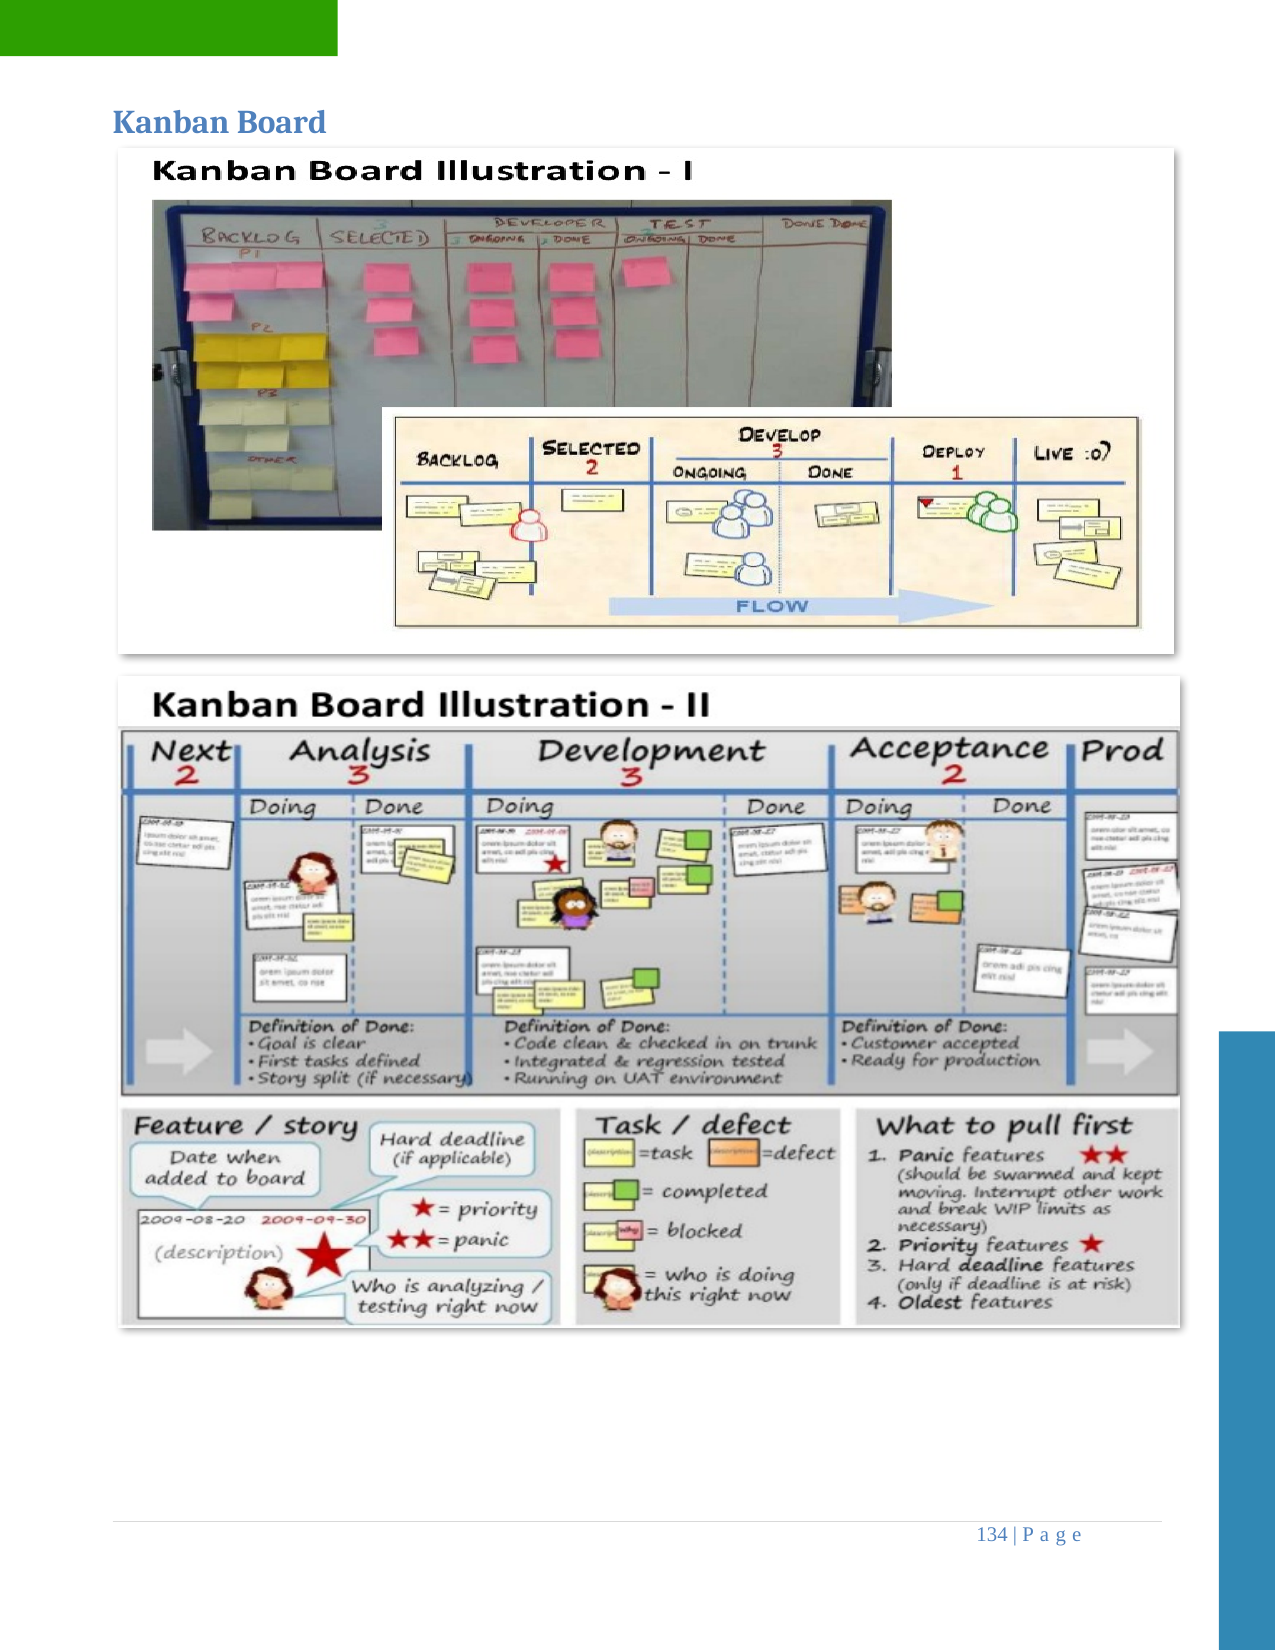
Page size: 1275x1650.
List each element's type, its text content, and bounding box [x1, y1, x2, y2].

picture [118, 676, 1180, 1328]
text Kanban Board [112, 104, 1162, 142]
picture [118, 148, 1174, 654]
